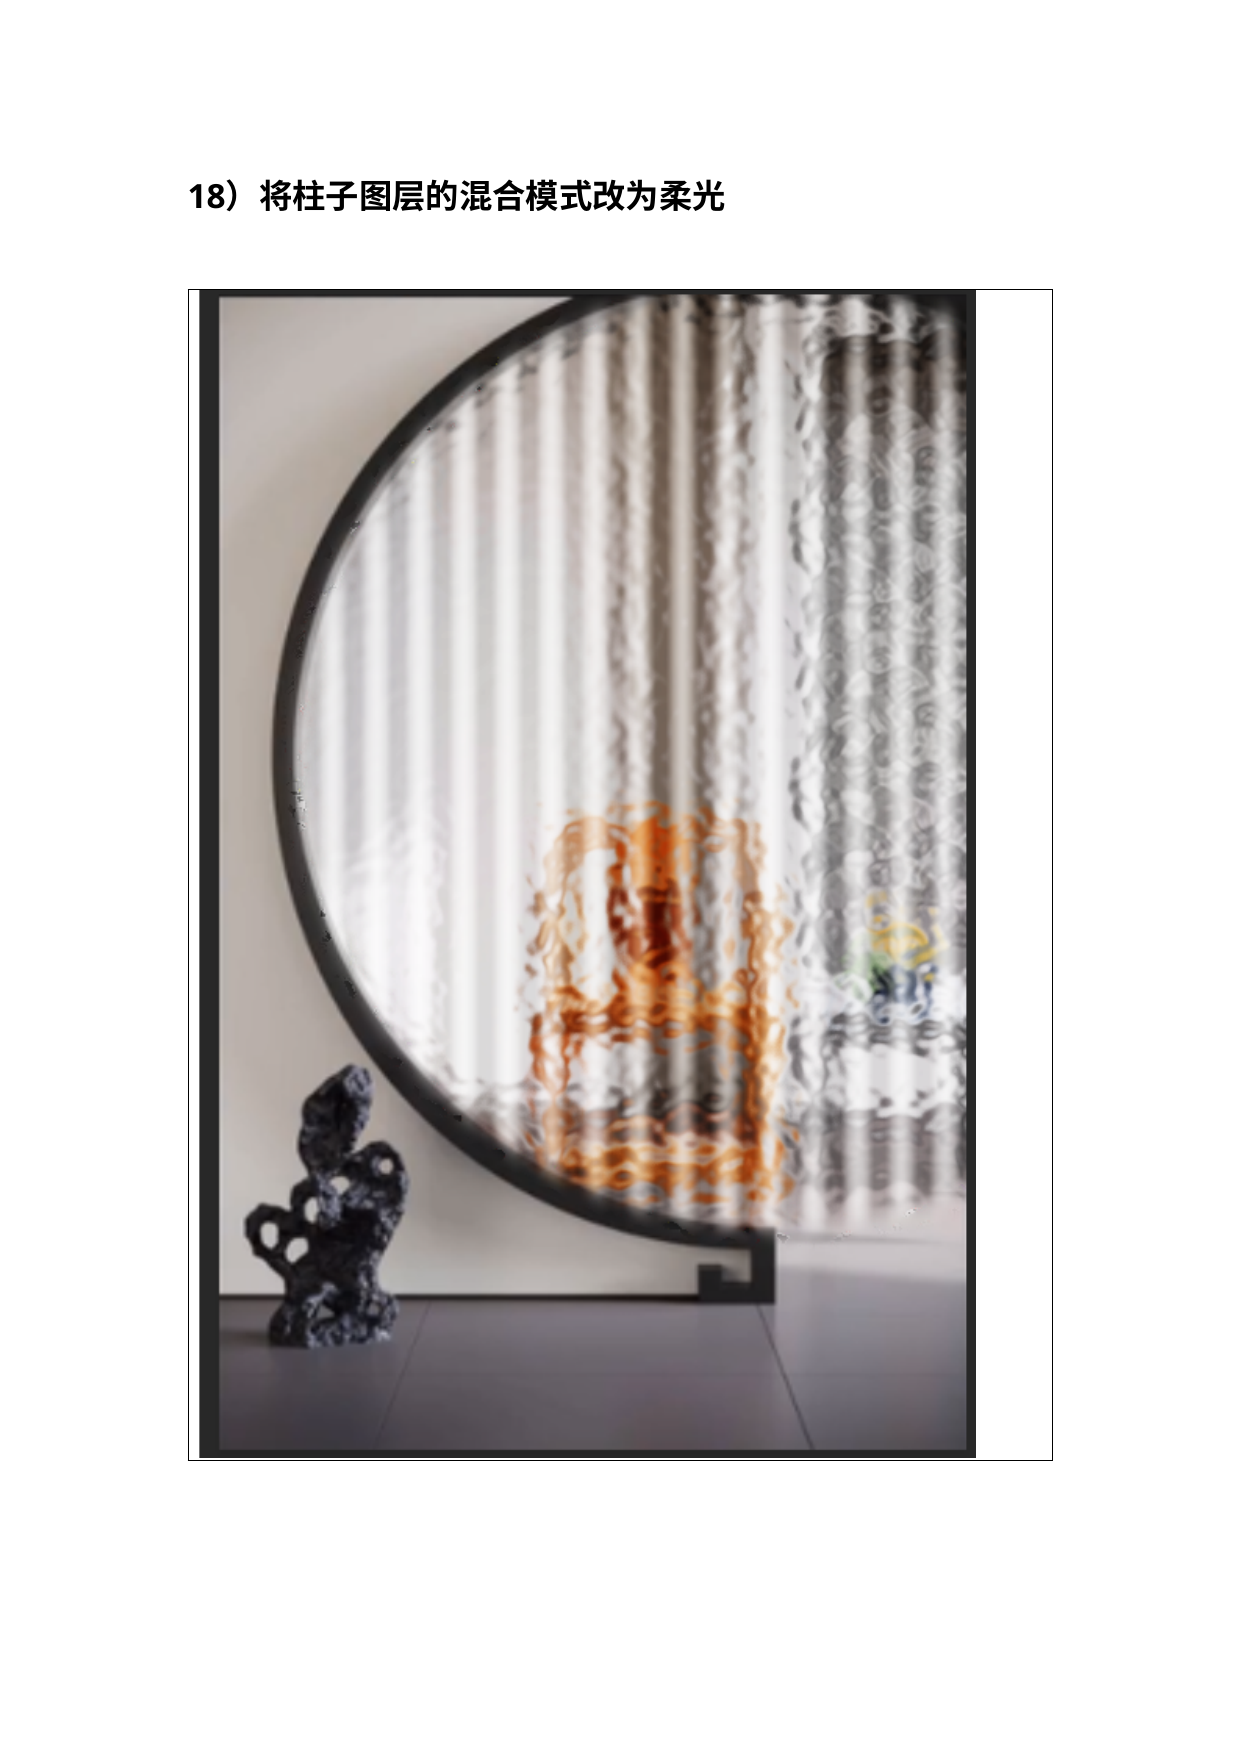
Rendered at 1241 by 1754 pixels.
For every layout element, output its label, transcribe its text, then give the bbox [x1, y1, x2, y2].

table_header [189, 290, 1052, 1460]
picture [199, 290, 976, 1458]
subtitle 18）将柱子图层的混合模式改为柔光 [187, 162, 1053, 227]
